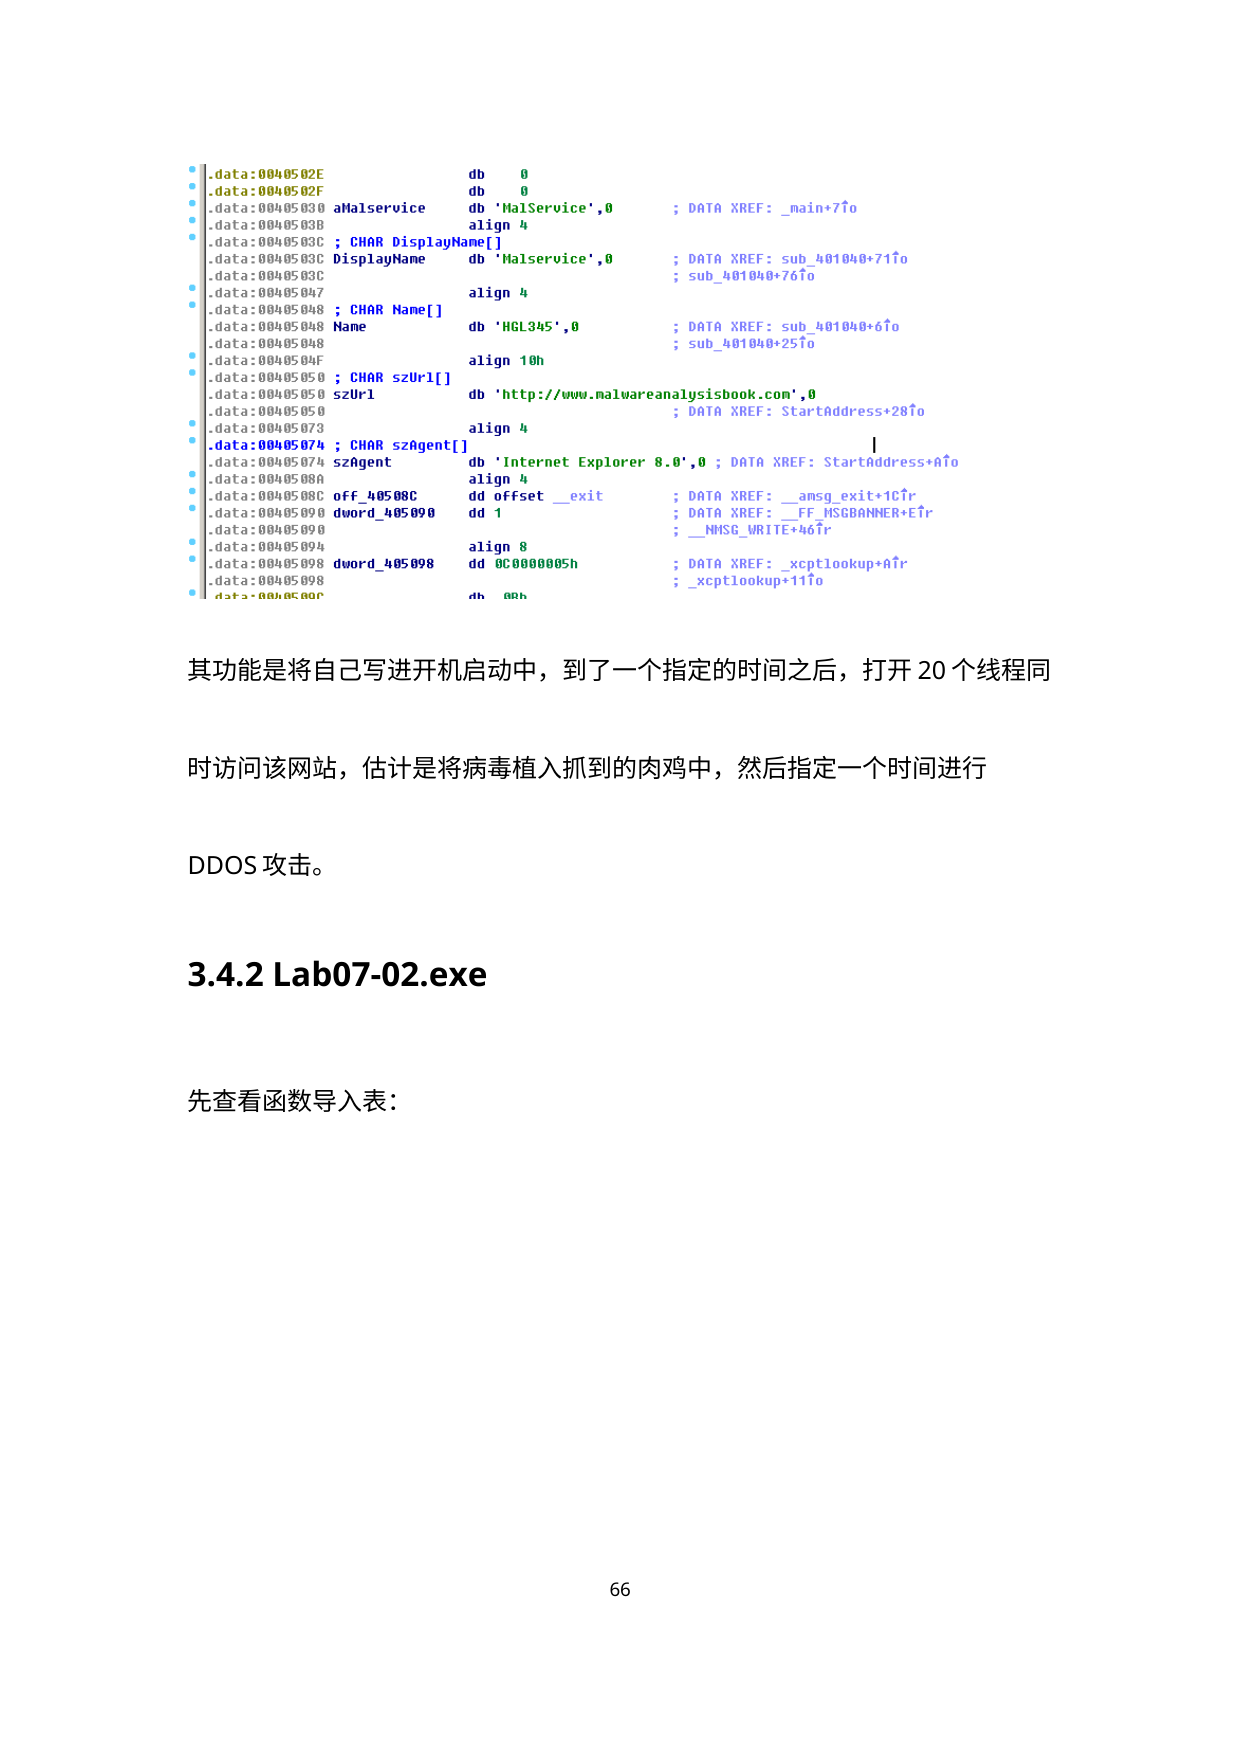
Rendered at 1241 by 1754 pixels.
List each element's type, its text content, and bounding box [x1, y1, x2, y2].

text 先查看函数导入表： [187, 1067, 1053, 1132]
text 其功能是将自己写进开机启动中，到了一个指定的时间之后，打开20个线程同时访问该网站，估计是将病毒植入抓到的肉鸡中，然后指定一个时间进行DDOS攻击。 [187, 636, 1053, 896]
subtitle 3.4.2 Lab07-02.exe [187, 941, 1053, 1006]
picture [187, 164, 1053, 599]
